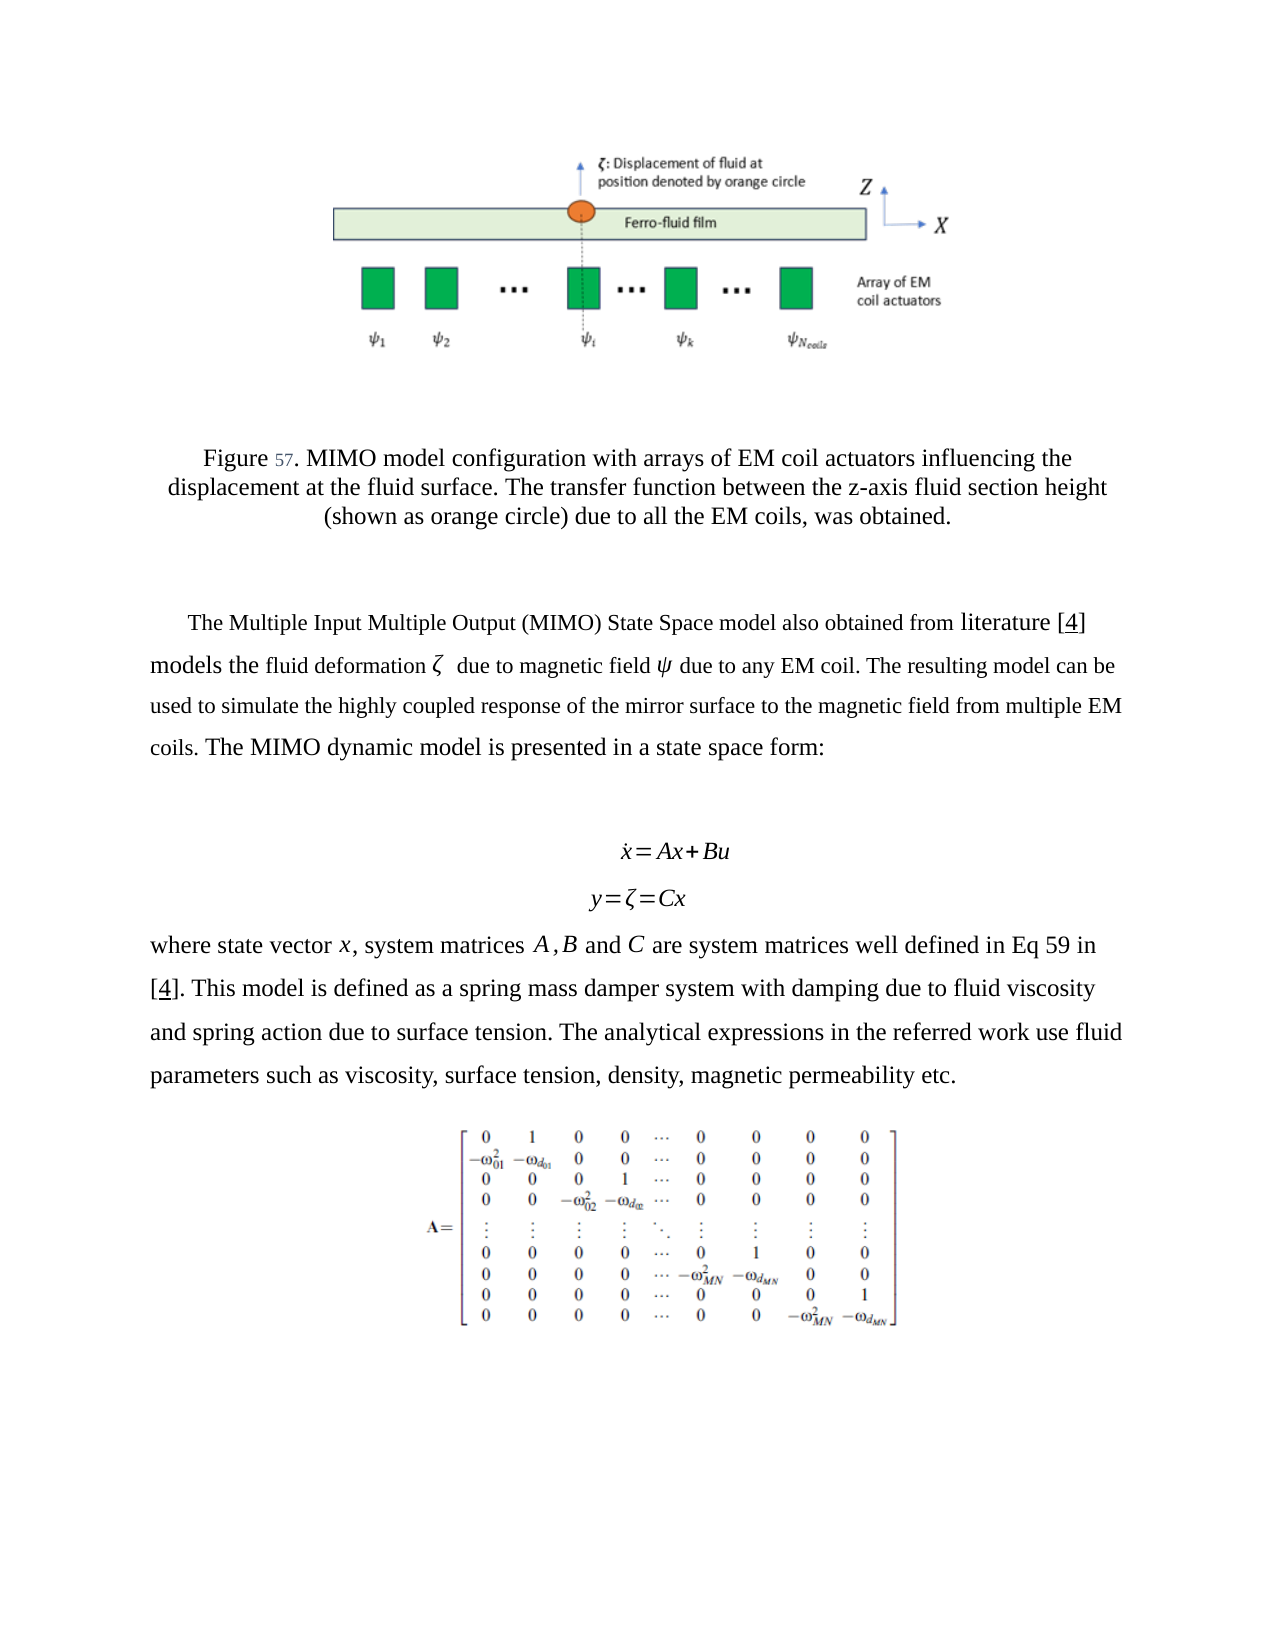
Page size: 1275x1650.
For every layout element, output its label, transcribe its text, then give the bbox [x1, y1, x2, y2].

text where state vector , system matrices and are system matrices well defined in Eq 59 in [4]. This model is defined as a spring mass damper system with damping due to fluid viscosity and spring action due to surface tension. The analytical expressions in the referred work use fluid parameters such as viscosity, surface tension, density, magnetic permeability etc. [150, 930, 1125, 1088]
picture [333, 150, 980, 354]
text The Multiple Input Multiple Output (MIMO) State Space model also obtained from literature [4] models the fluid deformation due to magnetic field due to any EM coil. The resulting model can be used to simulate the highly coupled response of the mirror surface to the magnetic field from multiple EM coils. The MIMO dynamic model is presented in a state space form: [150, 607, 1125, 761]
text Figure 57. MIMO model configuration with arrays of EM coil actuators influencing the displacement at the fluid surface. The transfer function between the z-axis fluid section height (shown as orange circle) due to all the EM coils, was obtained. [150, 443, 1125, 530]
picture [414, 1119, 899, 1330]
